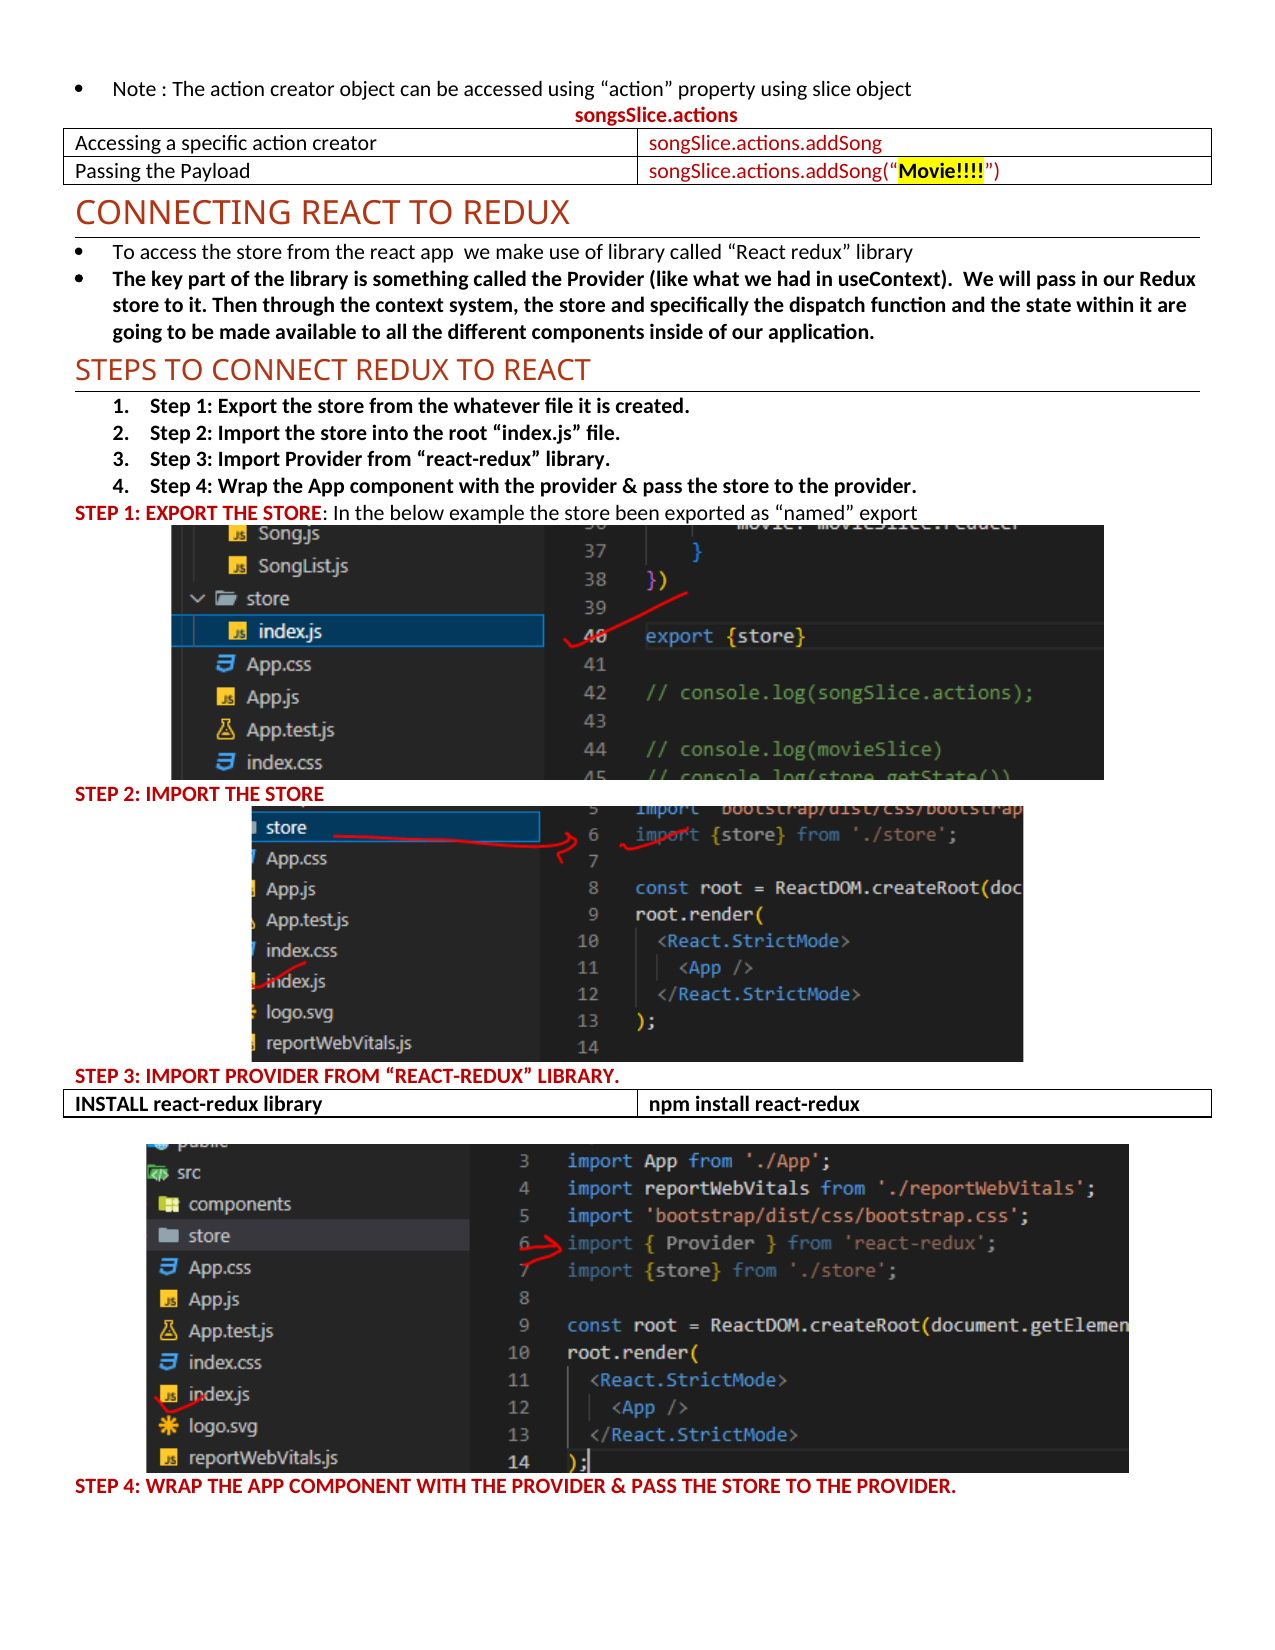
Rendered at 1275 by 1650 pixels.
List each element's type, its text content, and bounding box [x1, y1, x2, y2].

picture [171, 525, 1104, 780]
list The key part of the library is something called the Provider (like what we had in useContext). We will pass in our Redux store to it. Then through the context system, the store and specifically the dispatch function and the state within it are going to be made available to all the different components inside of our application. [75, 265, 1200, 345]
list Note : The action creator object can be accessed using “action” property using slice object [75, 75, 1200, 102]
picture [146, 1144, 1129, 1473]
text STEP 2: IMPORT THE STORE [75, 780, 1200, 807]
text STEP 4: WRAP THE APP COMPONENT WITH THE PROVIDER & PASS THE STORE TO THE PROVIDER. [75, 1472, 1200, 1499]
list Step 1: Export the store from the whatever file it is created. [112, 392, 1200, 419]
table_header Accessing a specific action creator [64, 129, 637, 156]
table_header songSlice.actions.addSong [638, 129, 1211, 156]
text STEP 1: EXPORT THE STORE: In the below example the store been exported as “named” export [75, 499, 1200, 526]
picture [251, 806, 1024, 1062]
table_cell Passing the Payload [64, 157, 637, 184]
list Step 4: Wrap the App component with the provider & pass the store to the provider. [112, 472, 1200, 499]
table_cell songSlice.actions.addSong(“Movie!!!!”) [984, 157, 1211, 184]
table_cell songSlice.actions.addSong(“Movie!!!!”) [638, 157, 898, 184]
table_header INSTALL react-redux library [64, 1090, 637, 1116]
text STEP 3: IMPORT PROVIDER FROM “REACT-REDUX” LIBRARY. [75, 1062, 1200, 1089]
subtitle STEPS TO CONNECT REDUX TO REACT [75, 349, 1200, 391]
list Step 3: Import Provider from “react-redux” library. [112, 446, 1200, 472]
table_header npm install react-redux [638, 1090, 1211, 1116]
subtitle CONNECTING REACT TO REDUX [75, 189, 1200, 237]
list To access the store from the react app we make use of library called “React redux” library [75, 238, 1200, 265]
list Step 2: Import the store into the root “index.js” file. [112, 419, 1200, 446]
text songsSlice.actions [112, 102, 1200, 128]
